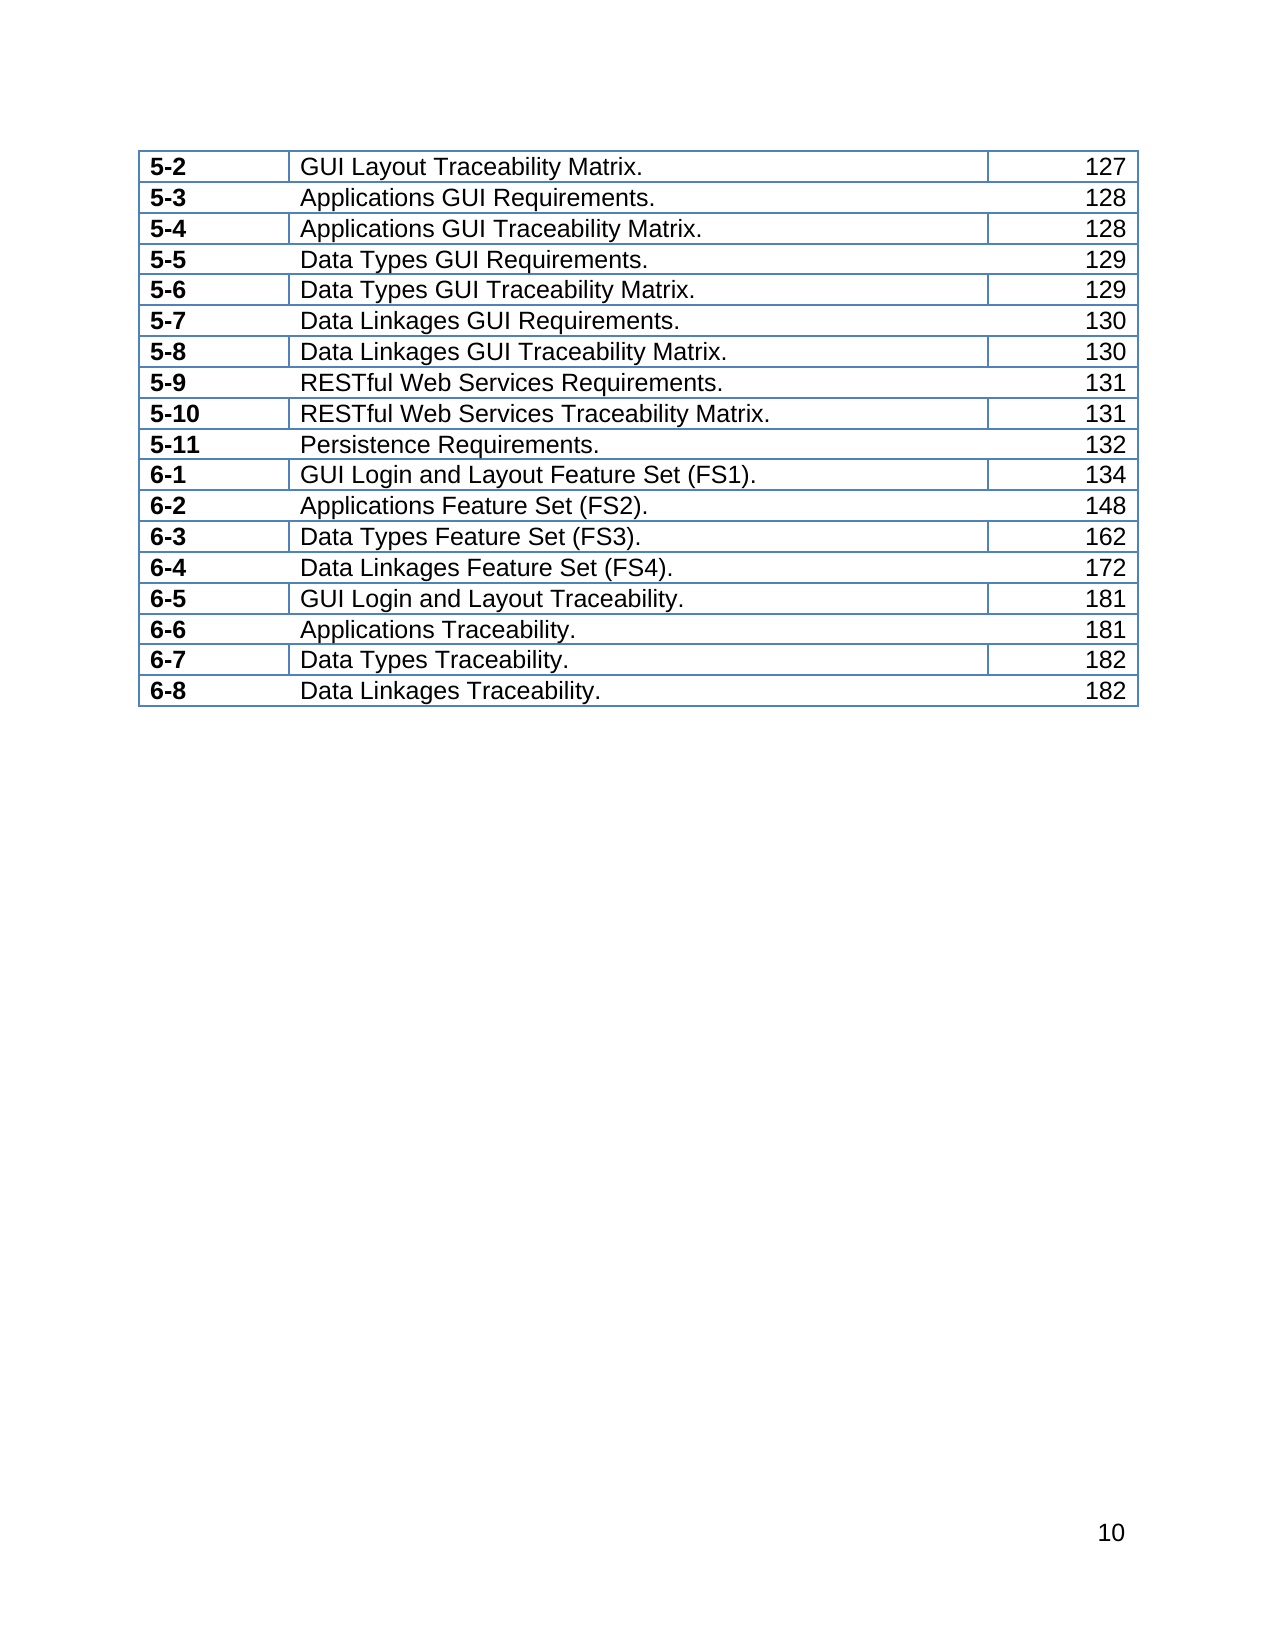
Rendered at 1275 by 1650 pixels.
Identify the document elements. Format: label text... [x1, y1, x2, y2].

table_cell RESTful Web Services Traceability Matrix. [290, 399, 987, 427]
table_cell GUI Layout Traceability Matrix. [290, 152, 987, 181]
table_cell 5-7 [140, 306, 289, 335]
table_cell 5-9 [140, 368, 289, 397]
table_cell 180 [988, 676, 1137, 705]
table_cell 5-10 [140, 399, 288, 427]
table_cell 6-3 [140, 522, 288, 551]
table_cell 126 [988, 183, 1137, 212]
table_cell Applications GUI Requirements. [289, 183, 988, 212]
table_cell Data Types Traceability. [290, 645, 987, 674]
table_cell 129 [988, 368, 1137, 397]
table_cell 128 [989, 337, 1137, 366]
table_cell 180 [989, 645, 1137, 674]
table_cell Applications GUI Traceability Matrix. [290, 214, 987, 242]
table_cell 6-4 [140, 553, 289, 582]
table_cell 6-2 [140, 491, 289, 520]
table_cell Data Linkages GUI Requirements. [289, 306, 988, 335]
table_cell 128 [988, 306, 1137, 335]
table_cell GUI Login and Layout Traceability. [290, 584, 987, 612]
table_cell 5-3 [140, 183, 289, 212]
table_cell Applications Feature Set (FS2). [289, 491, 988, 520]
table_cell 127 [988, 245, 1137, 273]
table_cell Data Types Feature Set (FS3). [290, 522, 987, 551]
table_cell 130 [988, 430, 1137, 458]
table_cell 5-8 [140, 337, 288, 366]
table_cell 5-2 [140, 152, 288, 181]
table_cell 160 [989, 522, 1137, 551]
table_cell Persistence Requirements. [289, 430, 988, 458]
table_cell 127 [989, 275, 1137, 304]
table_cell 146 [988, 491, 1137, 520]
table_cell 5-6 [140, 275, 288, 304]
table_cell 6-1 [140, 460, 288, 489]
table_cell 5-4 [140, 214, 288, 242]
table_cell 132 [989, 460, 1137, 489]
table_cell 5-5 [140, 245, 289, 273]
table_cell 6-7 [140, 645, 288, 674]
table_cell GUI Login and Layout Feature Set (FS1). [290, 460, 987, 489]
table_cell Data Types GUI Traceability Matrix. [290, 275, 987, 304]
table_cell 129 [989, 399, 1137, 427]
table_cell 179 [988, 615, 1137, 643]
table_cell 6-8 [140, 676, 289, 705]
table_cell 6-5 [140, 584, 288, 612]
table_cell Data Types GUI Requirements. [289, 245, 988, 273]
table_cell Applications Traceability. [289, 615, 988, 643]
table_cell Data Linkages Traceability. [289, 676, 988, 705]
table_cell 6-6 [140, 615, 289, 643]
table_cell 179 [989, 584, 1137, 612]
table_cell 170 [988, 553, 1137, 582]
table_cell RESTful Web Services Requirements. [289, 368, 988, 397]
table_cell 5-11 [140, 430, 289, 458]
table_cell Data Linkages Feature Set (FS4). [289, 553, 988, 582]
table_cell 125 [989, 152, 1137, 181]
table_cell 126 [989, 214, 1137, 242]
table_cell Data Linkages GUI Traceability Matrix. [290, 337, 987, 366]
